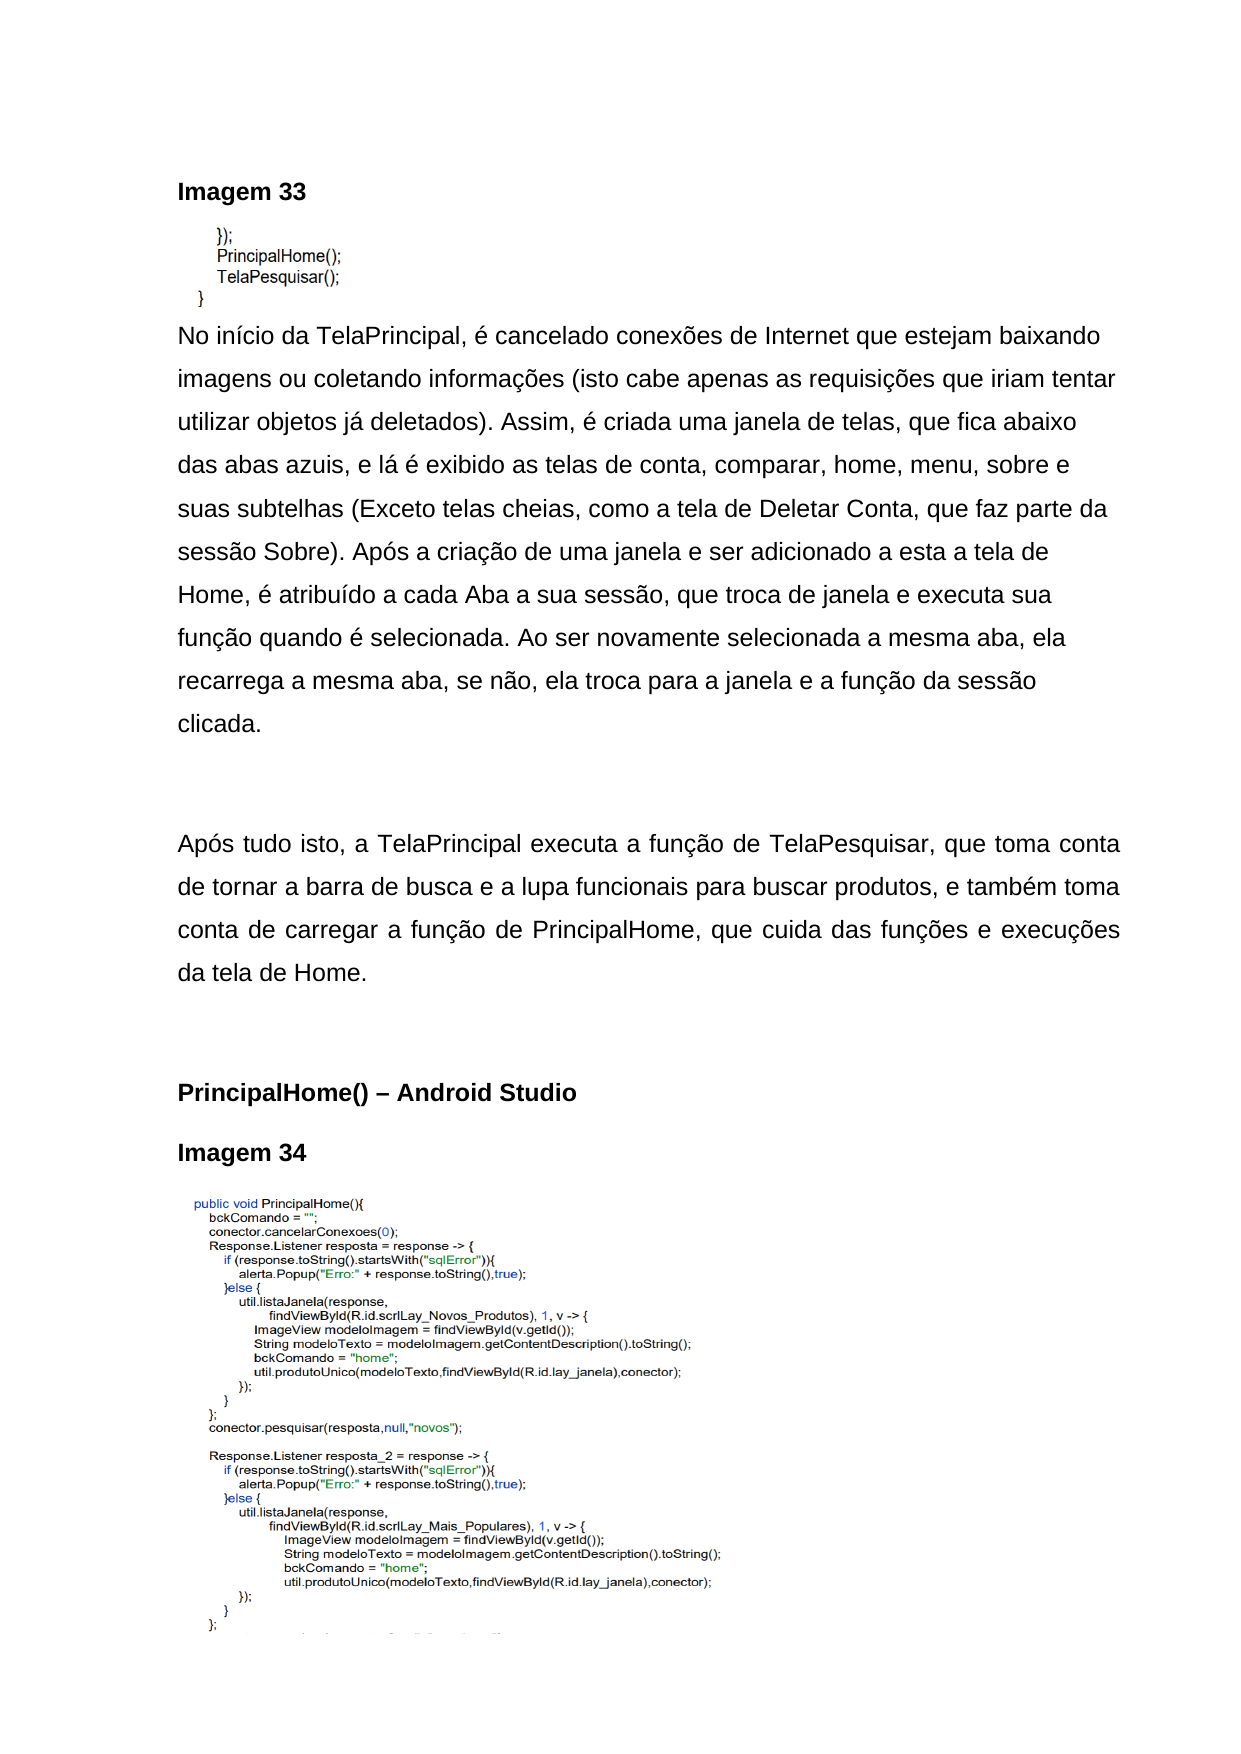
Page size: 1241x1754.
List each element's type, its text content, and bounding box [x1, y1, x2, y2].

text No início da TelaPrincipal, é cancelado conexões de Internet que estejam baixando imagens ou coletando informações (isto cabe apenas as requisições que iriam tentar utilizar objetos já deletados). Assim, é criada uma janela de telas, que fica abaixo das abas azuis, e lá é exibido as telas de conta, comparar, home, menu, sobre e suas subtelhas (Exceto telas cheias, como a tela de Deletar Conta, que faz parte da sessão Sobre). Após a criação de uma janela e ser adicionado a esta a tela de Home, é atribuído a cada Aba a sua sessão, que troca de janela e executa sua função quando é selecionada. Ao ser novamente selecionada a mesma aba, ela recarrega a mesma aba, se não, ela troca para a janela e a função da sessão clicada. [177, 225, 1122, 738]
picture [177, 1197, 937, 1634]
text Após tudo isto, a TelaPrincipal executa a função de TelaPesquisar, que toma conta de tornar a barra de busca e a lupa funcionais para buscar produtos, e também toma conta de carregar a função de PrincipalHome, que cuida das funções e execuções da tela de Home. [177, 829, 1122, 987]
picture [177, 225, 1100, 307]
text Imagem 34 [177, 1138, 1122, 1166]
text Imagem 33 [177, 177, 1122, 206]
text PrincipalHome() – Android Studio [177, 1078, 1122, 1107]
